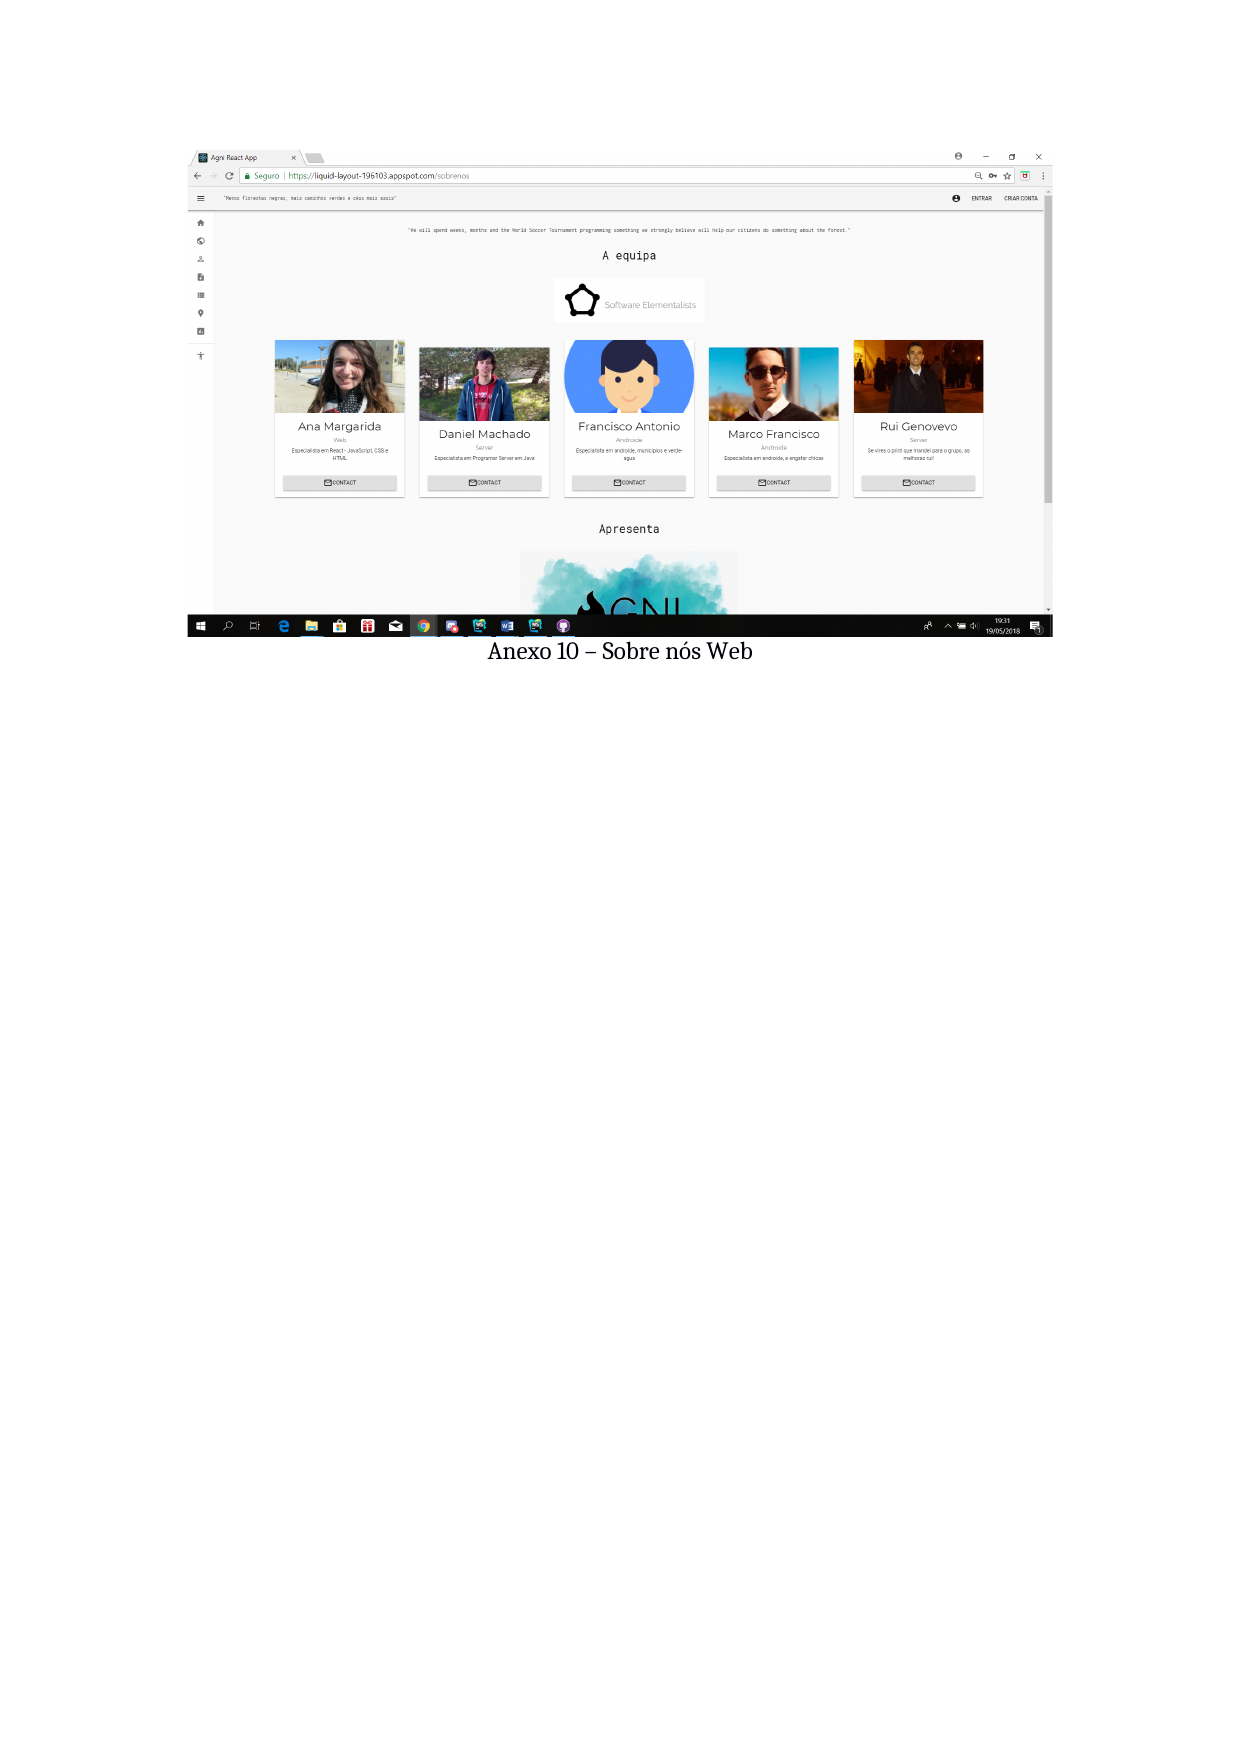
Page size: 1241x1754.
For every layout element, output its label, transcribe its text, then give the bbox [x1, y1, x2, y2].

text Anexo 10 – Sobre nós Web [187, 637, 1053, 665]
picture [187, 150, 1053, 637]
